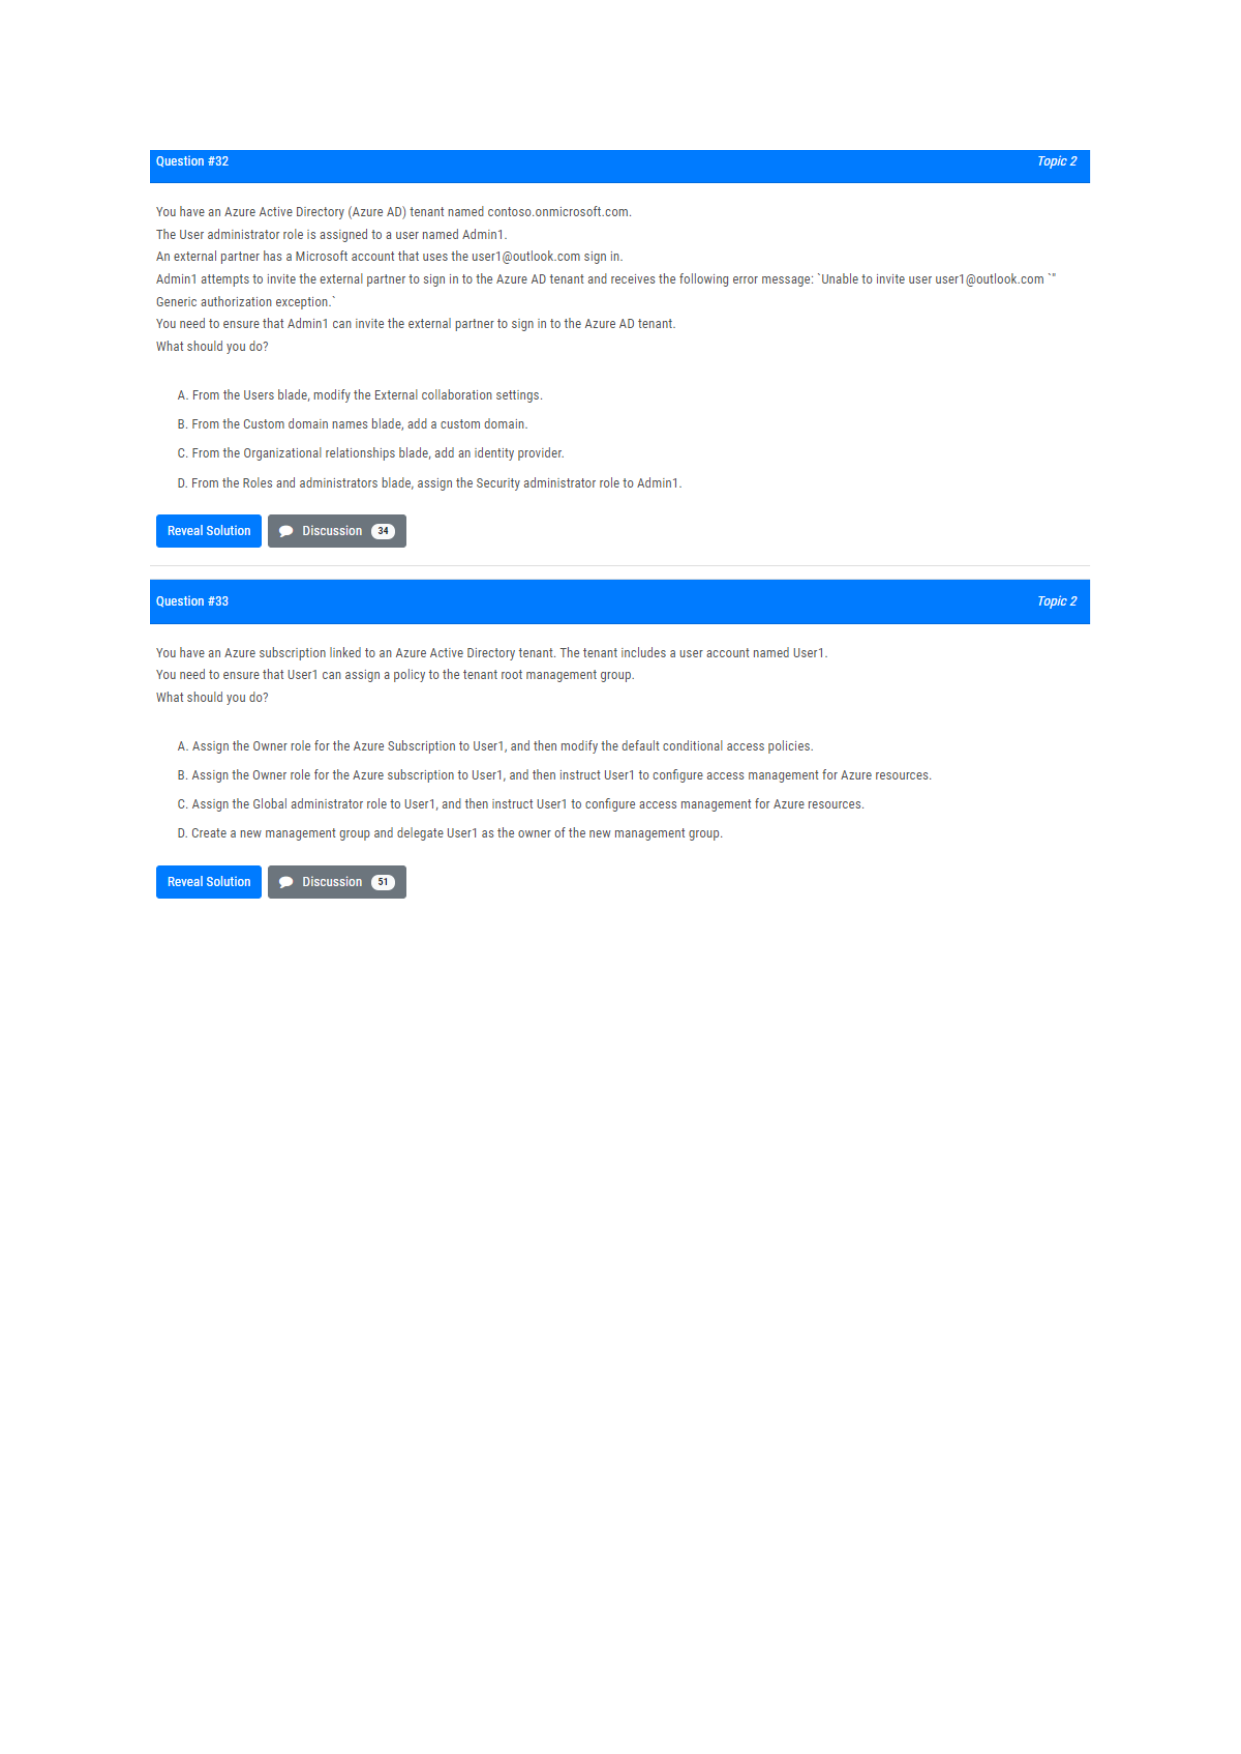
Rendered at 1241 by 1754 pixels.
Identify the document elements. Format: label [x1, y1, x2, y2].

picture [150, 150, 1091, 910]
